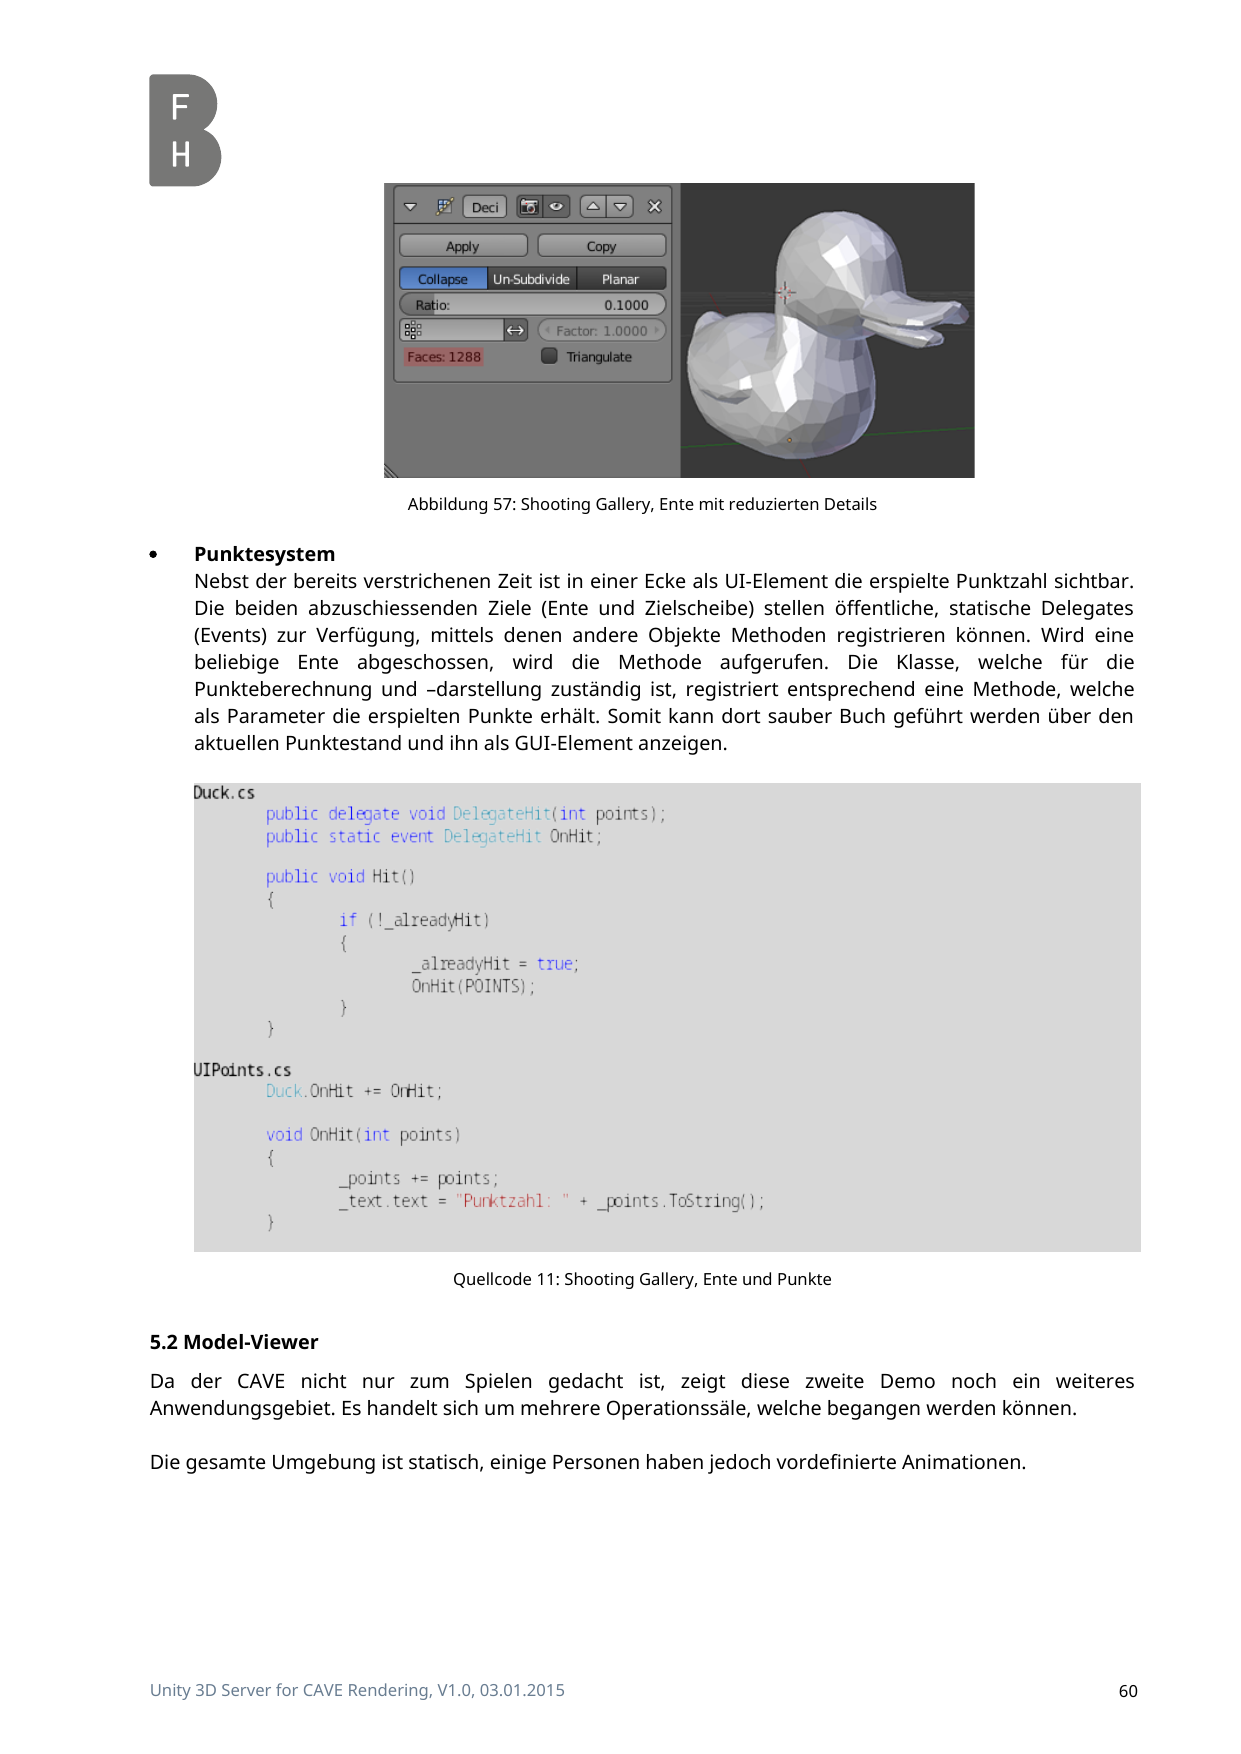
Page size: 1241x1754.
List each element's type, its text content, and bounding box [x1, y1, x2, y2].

list Nebst der bereits verstrichenen Zeit ist in einer Ecke als UI-Element die erspielte Punktzahl sichtbar. Die beiden abzuschiessenden Ziele (Ente und Zielscheibe) stellen öffentliche, statische Delegates (Events) zur Verfügung, mittels denen andere Objekte Methoden registrieren können. Wird eine beliebige Ente abgeschossen, wird die Methode aufgerufen. Die Klasse, welche für die Punkteberechnung und –darstellung zuständig ist, registriert entsprechend eine Methode, welche als Parameter die erspielten Punkte erhält. Somit kann dort sauber Buch geführt werden über den aktuellen Punktestand und ihn als GUI-Element anzeigen. [194, 567, 1136, 756]
list Punktesystem [149, 540, 1136, 567]
text Die gesamte Umgebung ist statisch, einige Personen haben jedoch vordefinierte Animationen. [149, 1448, 1136, 1475]
text Da der CAVE nicht nur zum Spielen gedacht ist, zeigt diese zweite Demo noch ein weiteres Anwendungsgebiet. Es handelt sich um mehrere Operationssäle, welche begangen werden können. [149, 1367, 1136, 1421]
subtitle Model-Viewer [149, 1328, 1136, 1355]
text Abbildung 57: Shooting Gallery, Ente mit reduzierten Details [149, 490, 1136, 515]
picture [384, 183, 975, 478]
text Quellcode 11: Shooting Gallery, Ente und Punkte [149, 1265, 1136, 1290]
